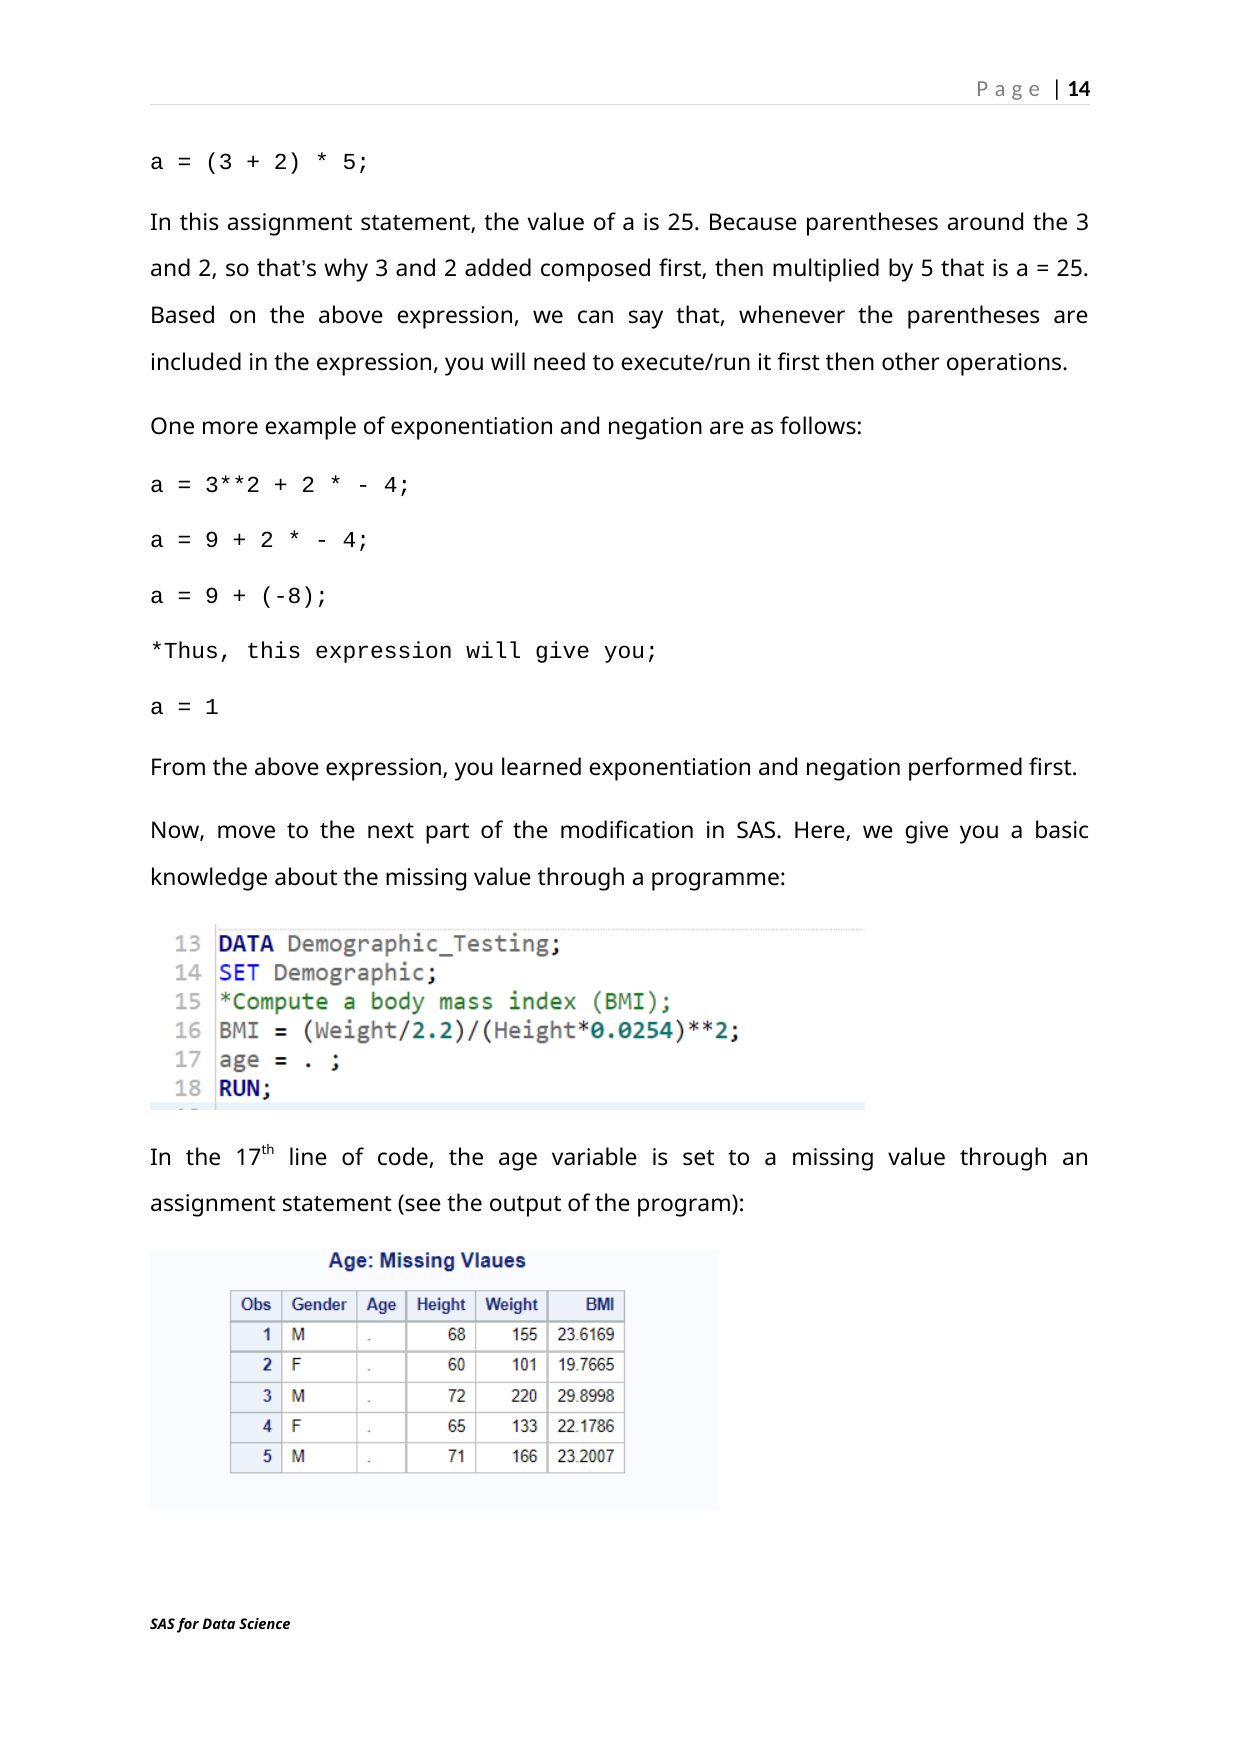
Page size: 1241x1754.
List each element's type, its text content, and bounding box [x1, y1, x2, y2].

text a = 1 [150, 695, 1090, 721]
text In the 17th line of code, the age variable is set to a missing value through an assignment statement (see the output of the program): [150, 1140, 1090, 1218]
text a = 9 + (-8); [150, 584, 1090, 610]
picture [150, 1250, 719, 1510]
text a = (3 + 2) * 5; [150, 150, 1090, 176]
text From the above expression, you learned exponentiation and negation performed first. [150, 751, 1090, 782]
text Now, move to the next part of the modification in SAS. Here, we give you a basic knowledge about the missing value through a programme: [150, 814, 1090, 892]
picture [150, 924, 865, 1110]
text *Thus, this expression will give you; [150, 640, 1090, 666]
text a = 3**2 + 2 * - 4; [150, 473, 1090, 499]
text a = 9 + 2 * - 4; [150, 529, 1090, 555]
text One more example of exponentiation and negation are as follows: [150, 410, 1090, 441]
text In this assignment statement, the value of a is 25. Because parentheses around the 3 and 2, so that’s why 3 and 2 added composed first, then multiplied by 5 that is a = 25. Based on the above expression, we can say that, whenever the parentheses are included in the expression, you will need to execute/run it first then other operations. [150, 206, 1090, 377]
